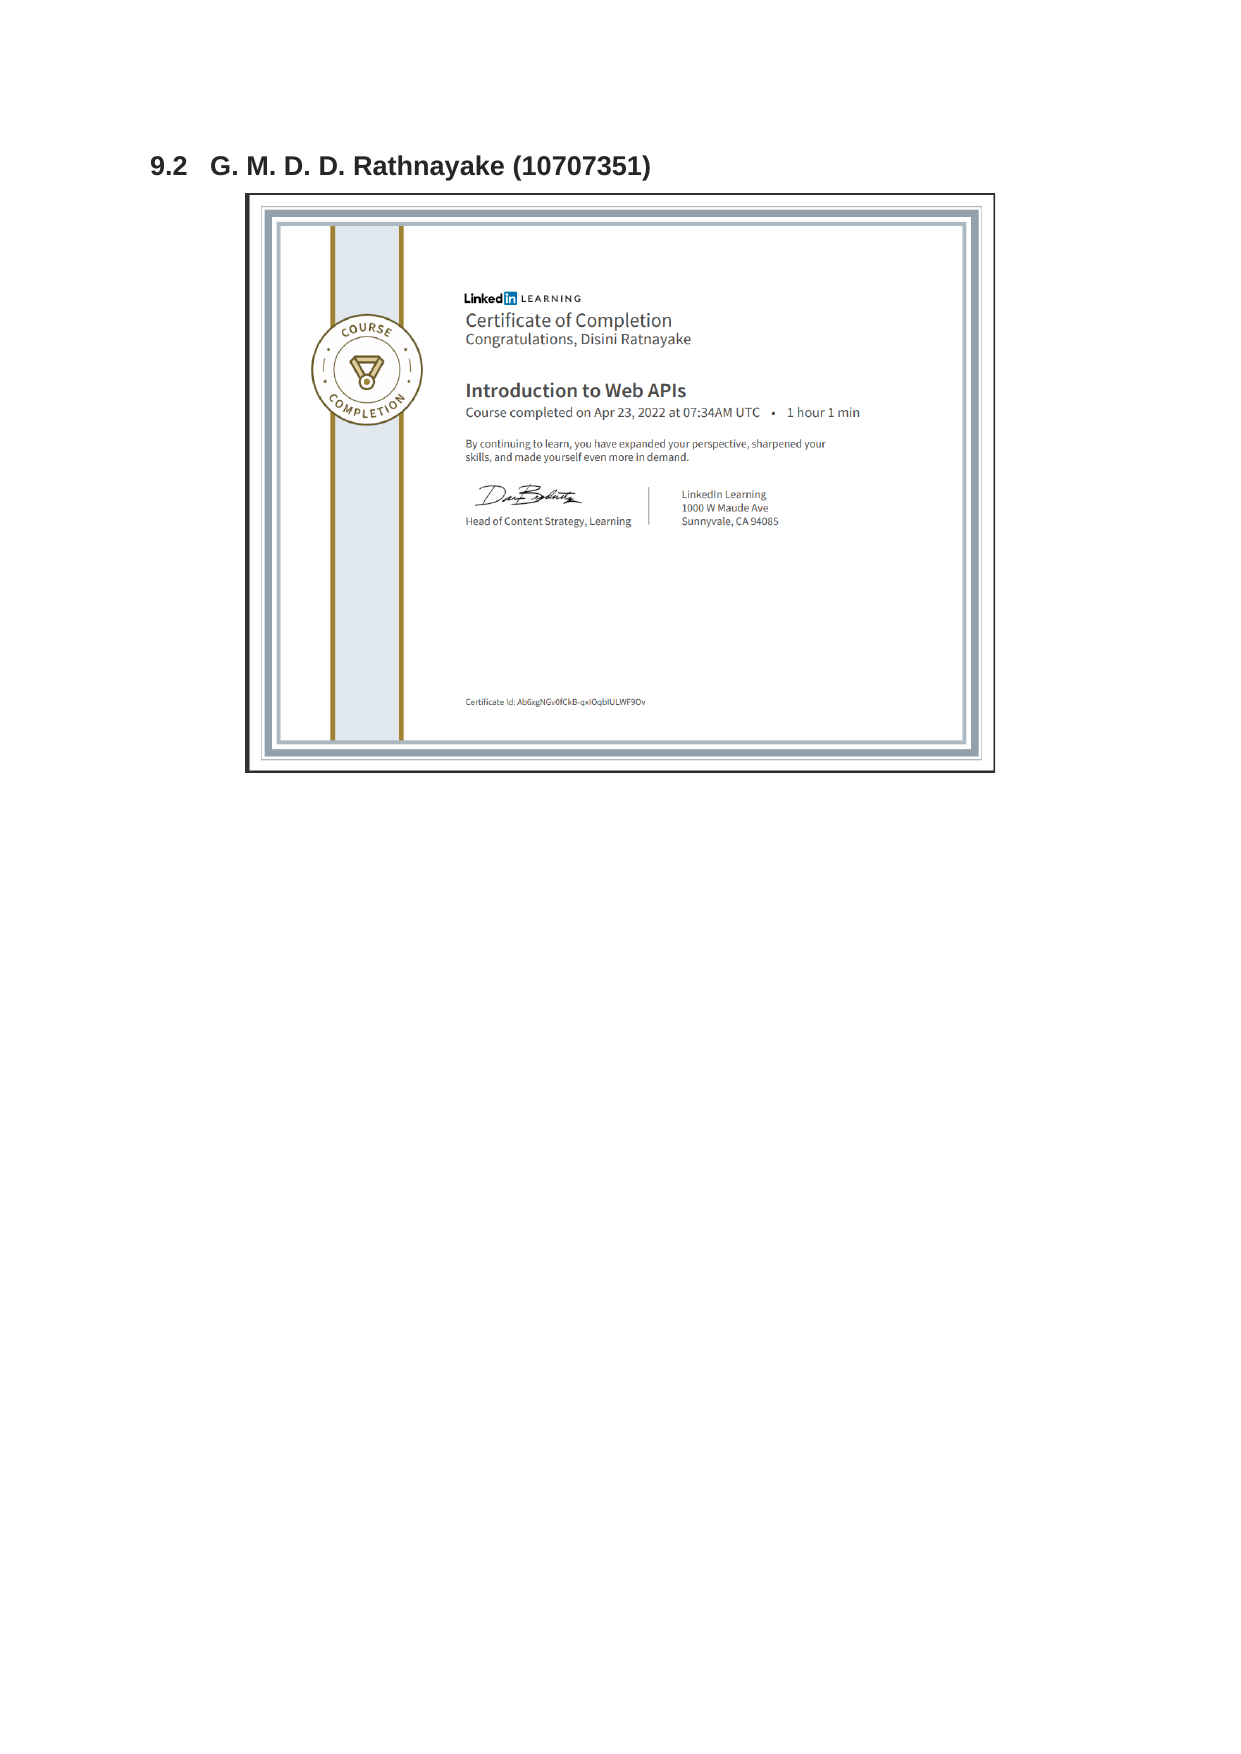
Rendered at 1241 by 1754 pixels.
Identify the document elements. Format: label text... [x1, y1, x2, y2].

subtitle G. M. D. D. Rathnayake (10707351) [150, 150, 1090, 181]
picture [245, 193, 995, 773]
